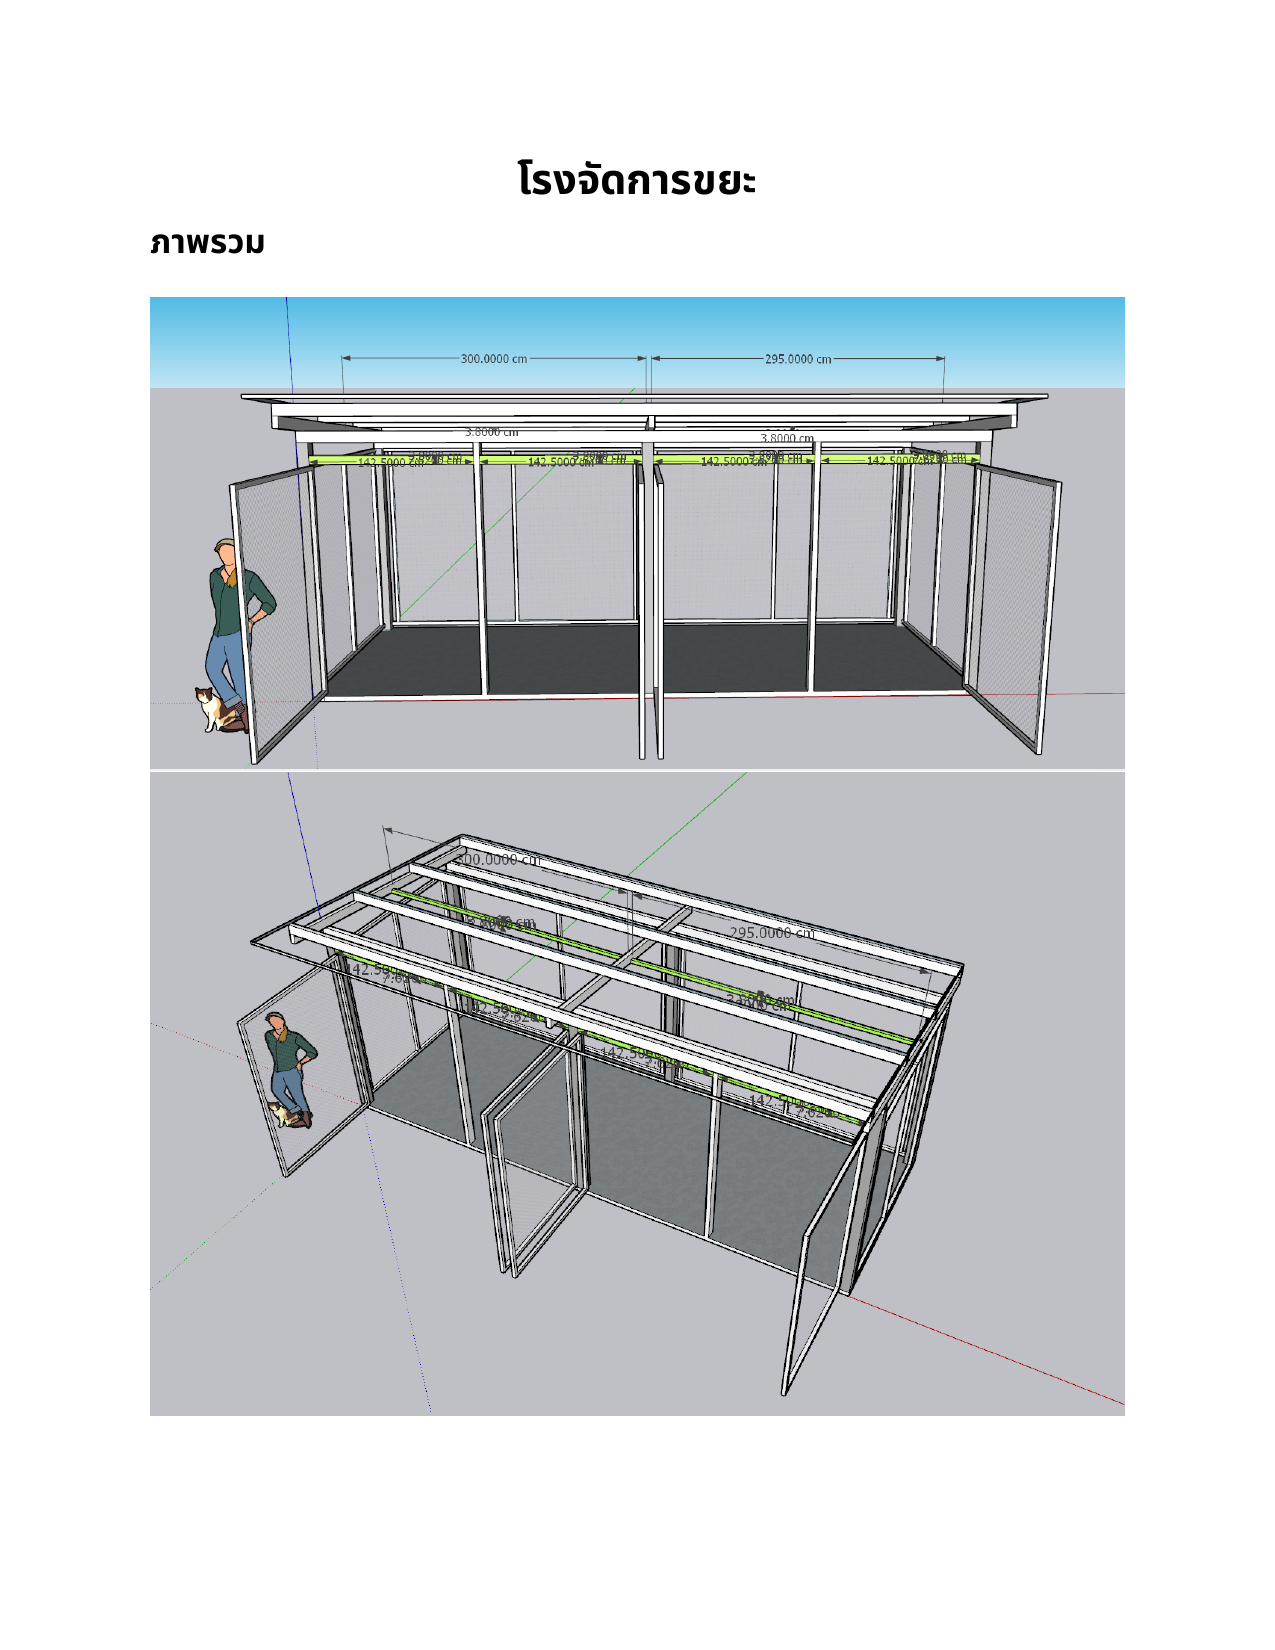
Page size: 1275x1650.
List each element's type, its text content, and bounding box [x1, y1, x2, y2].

text ภาพรวม [150, 218, 1125, 268]
text โรงจัดการขยะ [150, 150, 1125, 213]
picture [150, 772, 1125, 1416]
picture [150, 297, 1125, 771]
